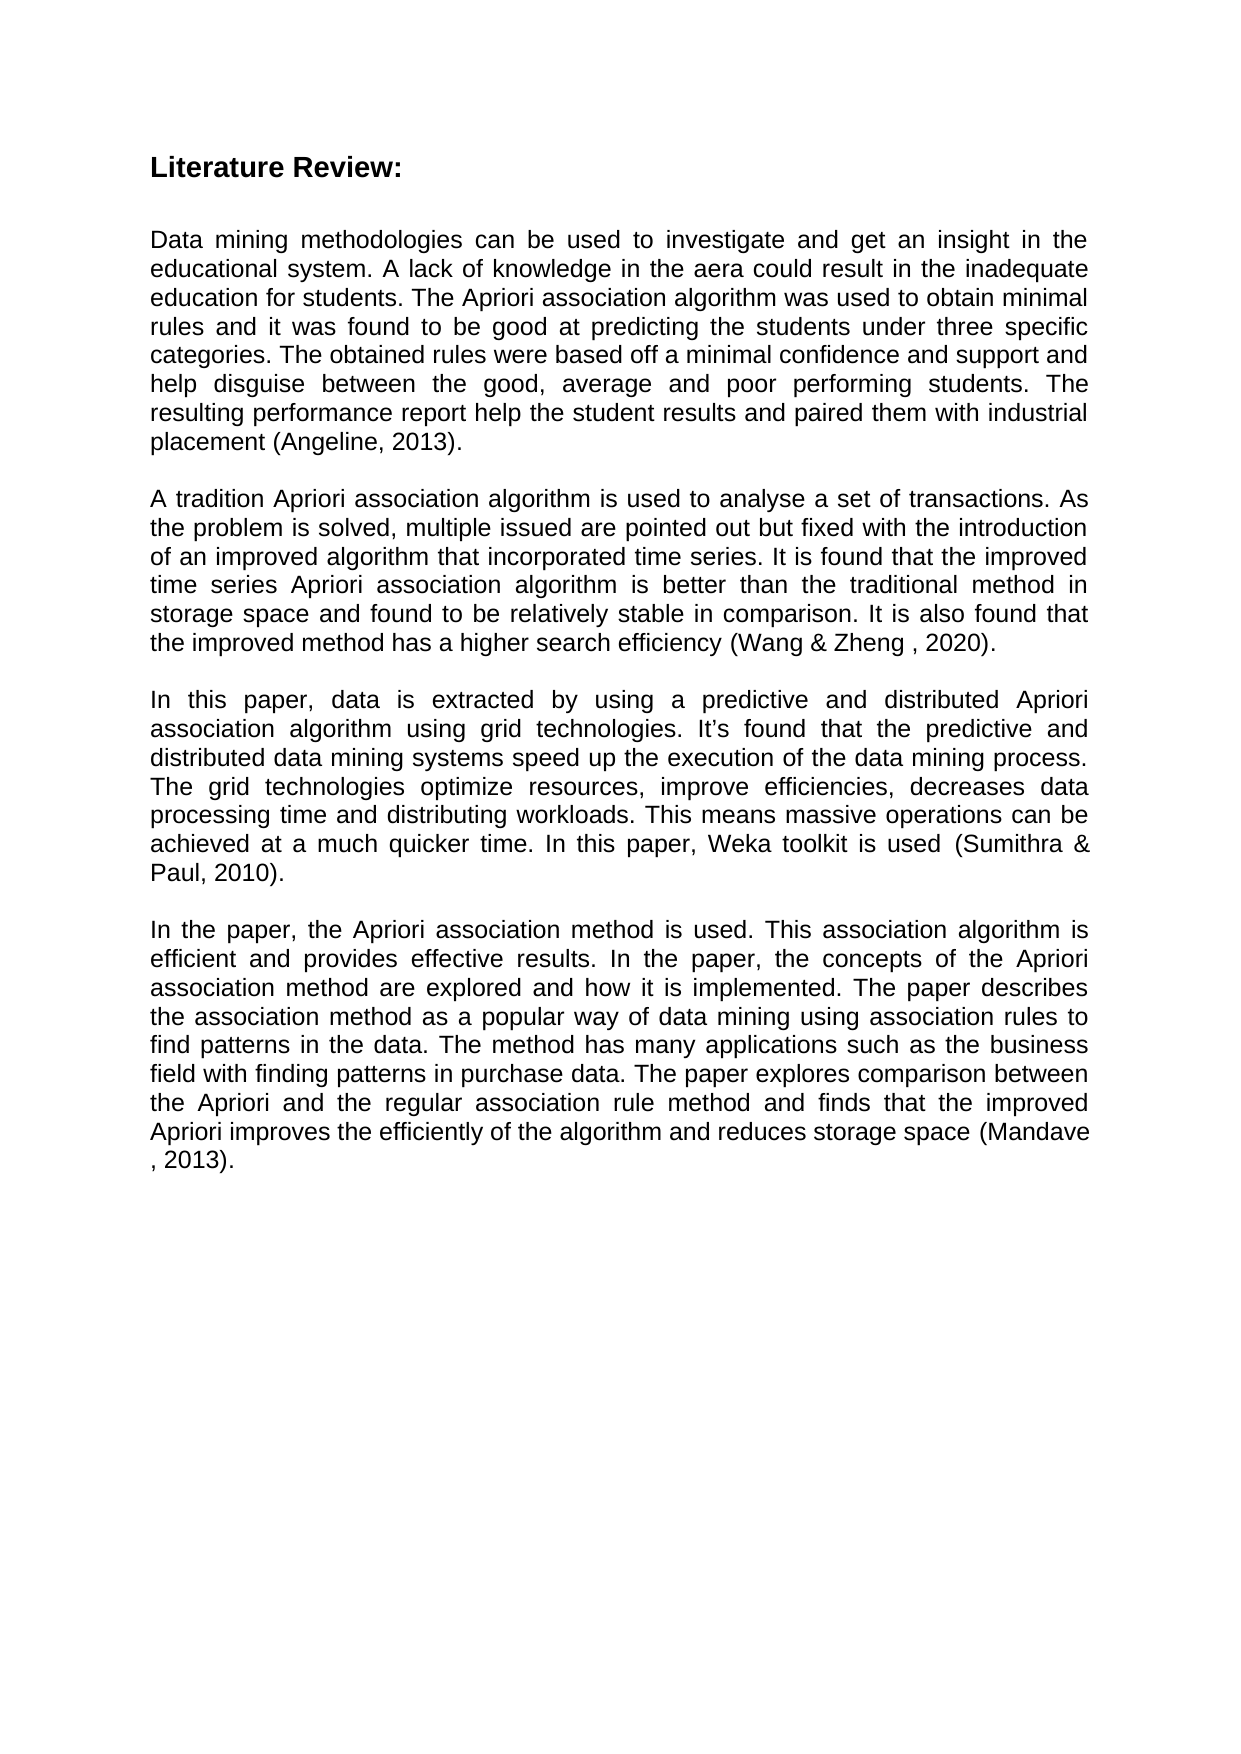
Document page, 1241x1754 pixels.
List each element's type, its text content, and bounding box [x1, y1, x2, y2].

text In the paper, the Apriori association method is used. This association algorithm is efficient and provides effective results. In the paper, the concepts of the Apriori association method are explored and how it is implemented. The paper describes the association method as a popular way of data mining using association rules to find patterns in the data. The method has many applications such as the business field with finding patterns in purchase data. The paper explores comparison between the Apriori and the regular association rule method and finds that the improved Apriori improves the efficiently of the algorithm and reduces storage space . [150, 915, 1090, 1174]
text A tradition Apriori association algorithm is used to analyse a set of transactions. As the problem is solved, multiple issued are pointed out but fixed with the introduction of an improved algorithm that incorporated time series. It is found that the improved time series Apriori association algorithm is better than the traditional method in storage space and found to be relatively stable in comparison. It is also found that the improved method has a higher search efficiency . [150, 484, 1090, 657]
text In this paper, data is extracted by using a predictive and distributed Apriori association algorithm using grid technologies. It’s found that the predictive and distributed data mining systems speed up the execution of the data mining process. The grid technologies optimize resources, improve efficiencies, decreases data processing time and distributing workloads. This means massive operations can be achieved at a much quicker time. In this paper, Weka toolkit is used . [150, 685, 1090, 887]
text Data mining methodologies can be used to investigate and get an insight in the educational system. A lack of knowledge in the aera could result in the inadequate education for students. The Apriori association algorithm was used to obtain minimal rules and it was found to be good at predicting the students under three specific categories. The obtained rules were based off a minimal confidence and support and help disguise between the good, average and poor performing students. The resulting performance report help the student results and paired them with industrial placement . [150, 225, 1090, 455]
text Literature Review: [150, 150, 1090, 183]
